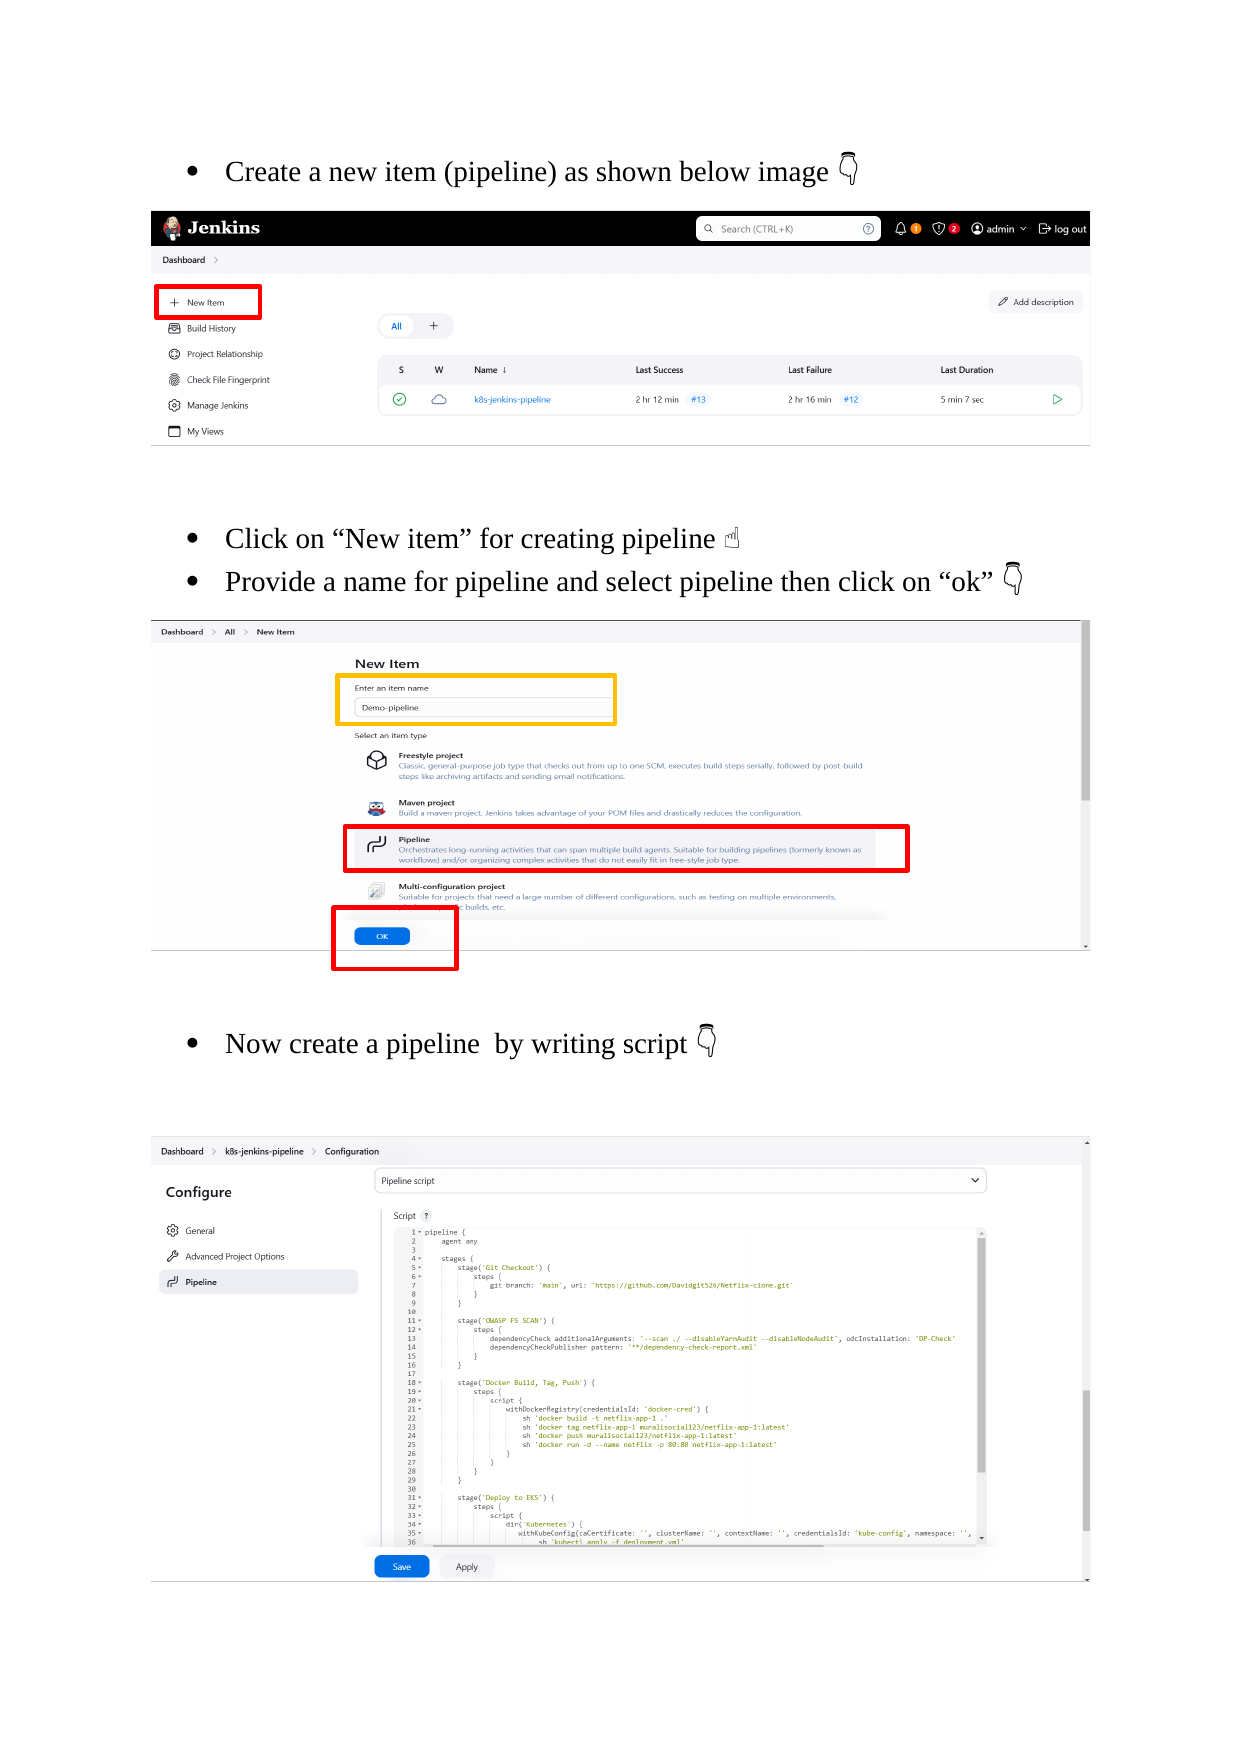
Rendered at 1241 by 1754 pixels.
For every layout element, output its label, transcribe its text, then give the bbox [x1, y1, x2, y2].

picture [150, 619, 1091, 951]
picture [150, 1134, 1091, 1582]
list Create a new item (pipeline) as shown below image [187, 150, 1090, 190]
list Now create a pipeline by writing script 👇 [187, 1022, 1090, 1062]
picture [150, 209, 1091, 446]
list Provide a name for pipeline and select pipeline then click on “ok” [187, 560, 1090, 600]
list Click on “New item” for creating pipeline ️ [187, 517, 1090, 557]
picture [336, 910, 454, 951]
